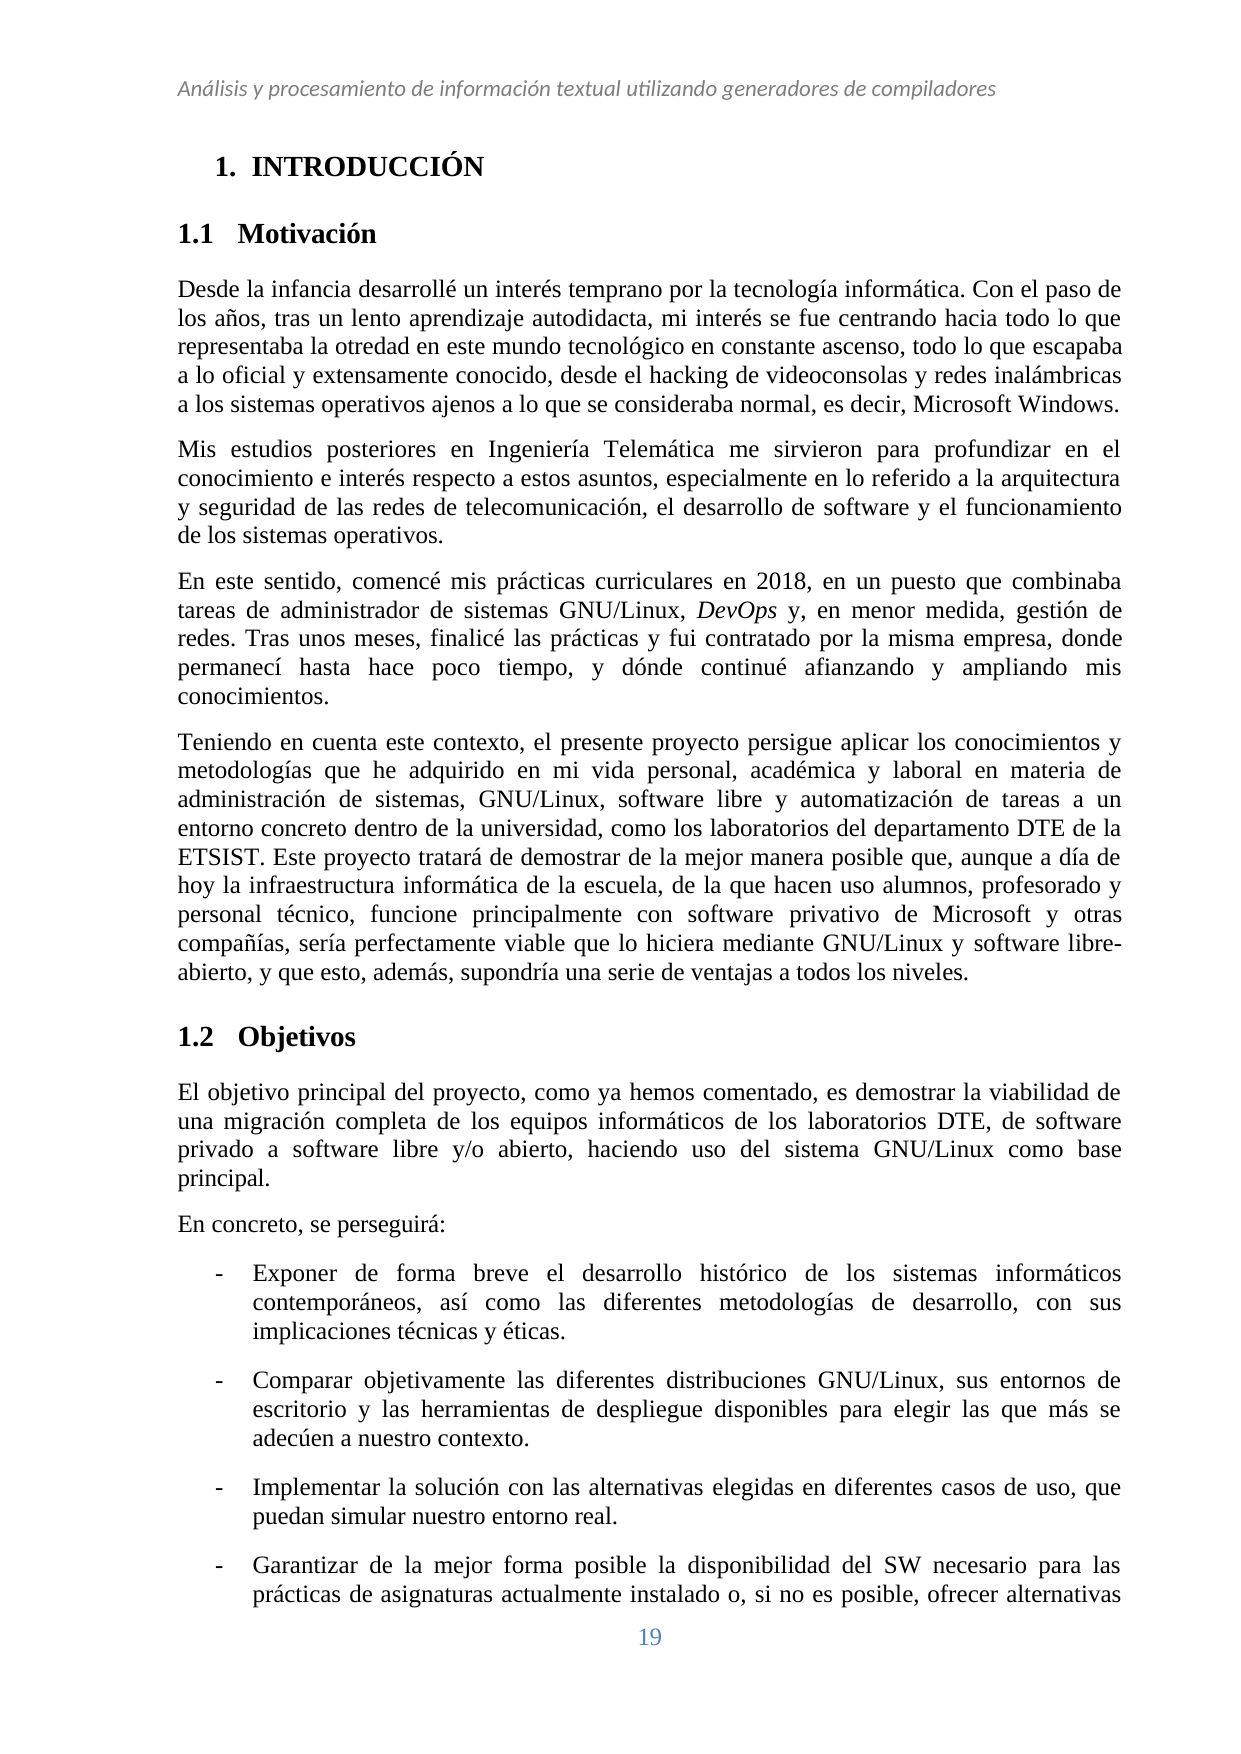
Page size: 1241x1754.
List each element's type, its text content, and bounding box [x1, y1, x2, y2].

text El objetivo principal del proyecto, como ya hemos comentado, es demostrar la viabilidad de una migración completa de los equipos informáticos de los laboratorios DTE, de software privado a software libre y/o abierto, haciendo uso del sistema GNU/Linux como base principal. [177, 1077, 1123, 1192]
subtitle Objetivos [177, 1019, 1173, 1052]
text Teniendo en cuenta este contexto, el presente proyecto persigue aplicar los conocimientos y metodologías que he adquirido en mi vida personal, académica y laboral en materia de administración de sistemas, GNU/Linux, software libre y automatización de tareas a un entorno concreto dentro de la universidad, como los laboratorios del departamento DTE de la ETSIST. Este proyecto tratará de demostrar de la mejor manera posible que, aunque a día de hoy la infraestructura informática de la escuela, de la que hacen uso alumnos, profesorado y personal técnico, funcione principalmente con software privativo de Microsoft y otras compañías, sería perfectamente viable que lo hiciera mediante GNU/Linux y software libre-abierto, y que esto, además, supondría una serie de ventajas a todos los niveles. [177, 727, 1122, 985]
text Mis estudios posteriores en Ingeniería Telemática me sirvieron para profundizar en el conocimiento e interés respecto a estos asuntos, especialmente en lo referido a la arquitectura y seguridad de las redes de telecomunicación, el desarrollo de software y el funcionamiento de los sistemas operativos. [177, 434, 1122, 549]
subtitle Motivación [177, 216, 1173, 249]
list Exponer de forma breve el desarrollo histórico de los sistemas informáticos contemporáneos, así como las diferentes metodologías de desarrollo, con sus implicaciones técnicas y éticas. [215, 1258, 1122, 1344]
list Implementar la solución con las alternativas elegidas en diferentes casos de uso, que puedan simular nuestro entorno real. [215, 1472, 1122, 1530]
text En este sentido, comencé mis prácticas curriculares en 2018, en un puesto que combinaba tareas de administrador de sistemas GNU/Linux, DevOps y, en menor medida, gestión de redes. Tras unos meses, finalicé las prácticas y fui contratado por la misma empresa, donde permanecí hasta hace poco tiempo, y dónde continué afianzando y ampliando mis conocimientos. [177, 566, 1122, 710]
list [215, 1550, 1122, 1608]
subtitle INTRODUCCIÓN [214, 149, 1173, 182]
list Comparar objetivamente las diferentes distribuciones GNU/Linux, sus entornos de escritorio y las herramientas de despliegue disponibles para elegir las que más se adecúen a nuestro contexto. [215, 1365, 1122, 1452]
text Desde la infancia desarrollé un interés temprano por la tecnología informática. Con el paso de los años, tras un lento aprendizaje autodidacta, mi interés se fue centrando hacia todo lo que representaba la otredad en este mundo tecnológico en constante ascenso, todo lo que escapaba a lo oficial y extensamente conocido, desde el hacking de videoconsolas y redes inalámbricas a los sistemas operativos ajenos a lo que se consideraba normal, es decir, Microsoft Windows. [177, 274, 1123, 418]
text En concreto, se perseguirá: [177, 1209, 1173, 1238]
